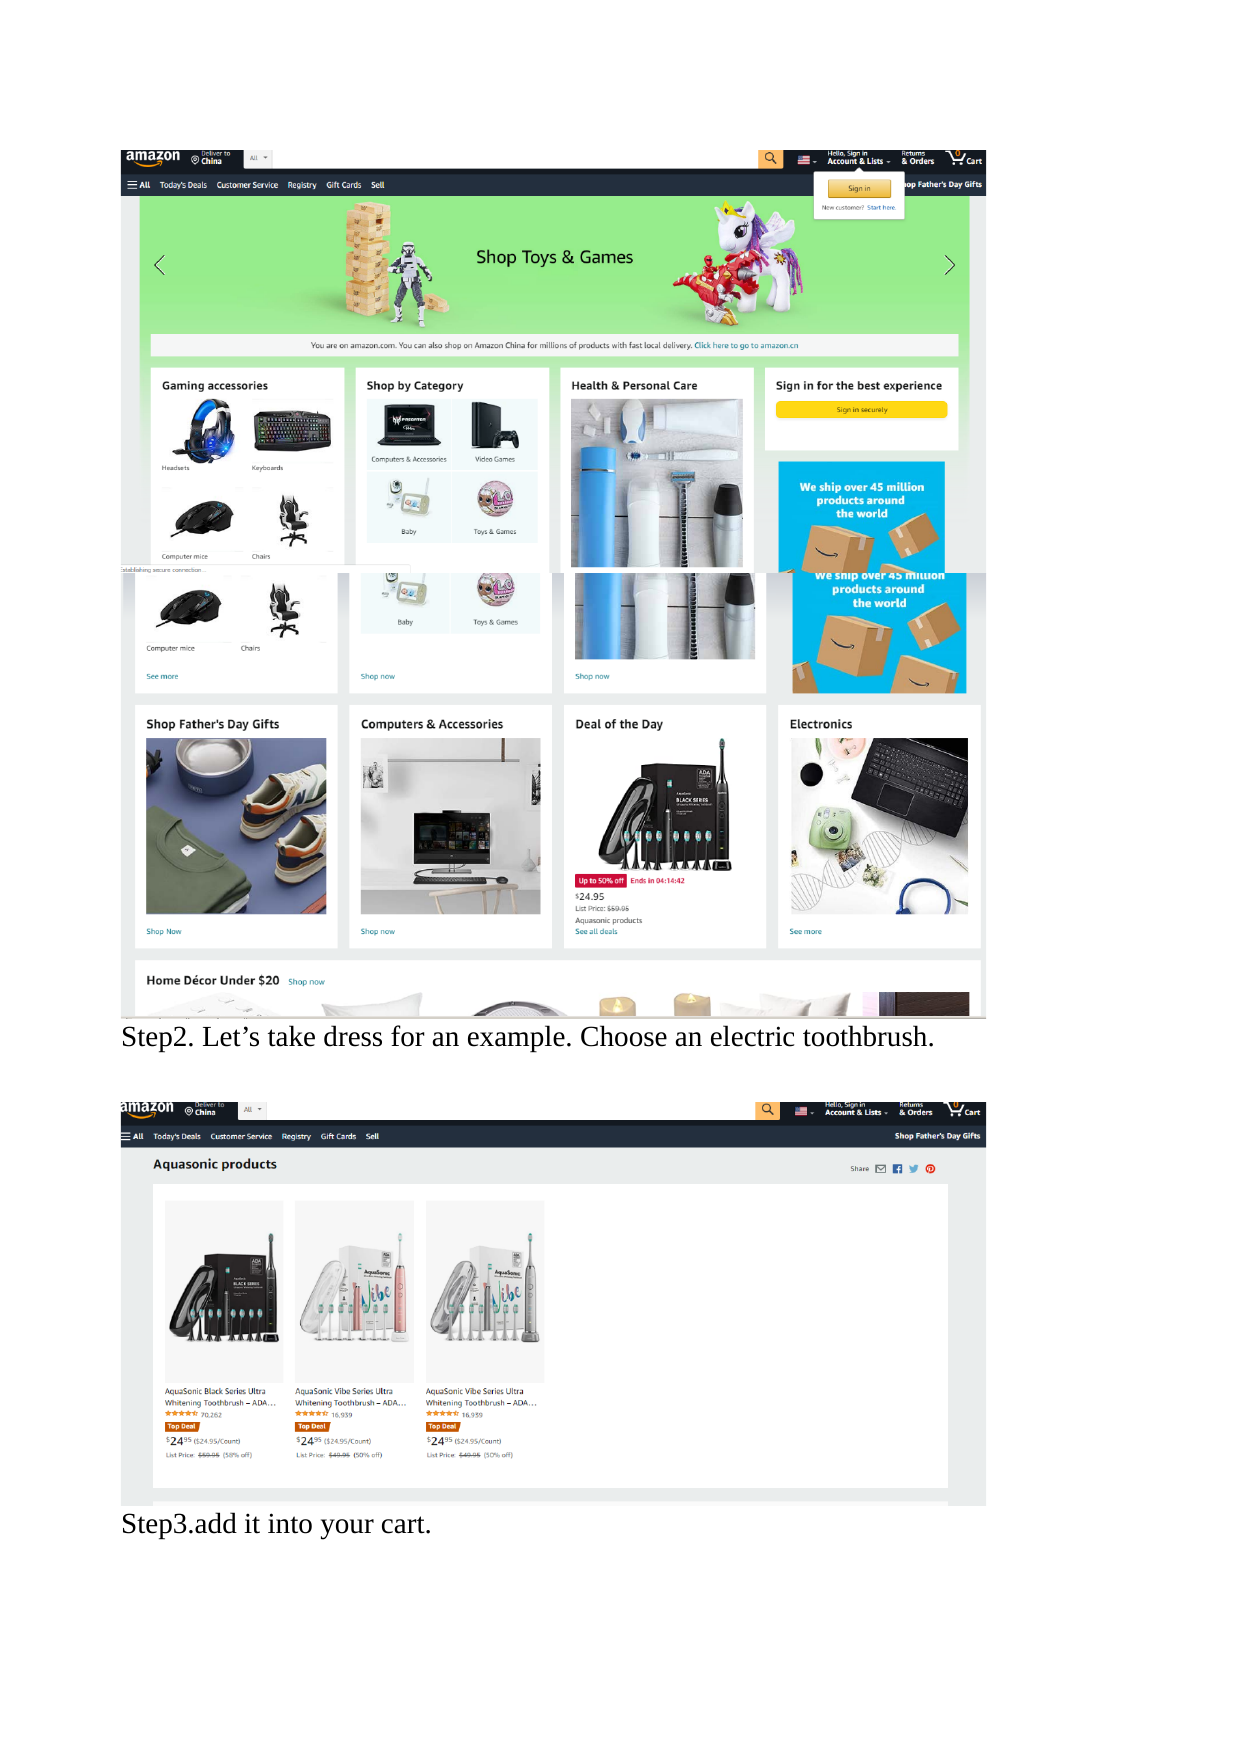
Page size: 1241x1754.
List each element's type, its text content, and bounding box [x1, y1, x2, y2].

picture [120, 150, 987, 1019]
text Step3.add it into your cart. [121, 1506, 1240, 1539]
picture [120, 1102, 987, 1506]
text Step2. Let’s take dress for an example. Choose an electric toothbrush. [121, 1019, 1240, 1052]
